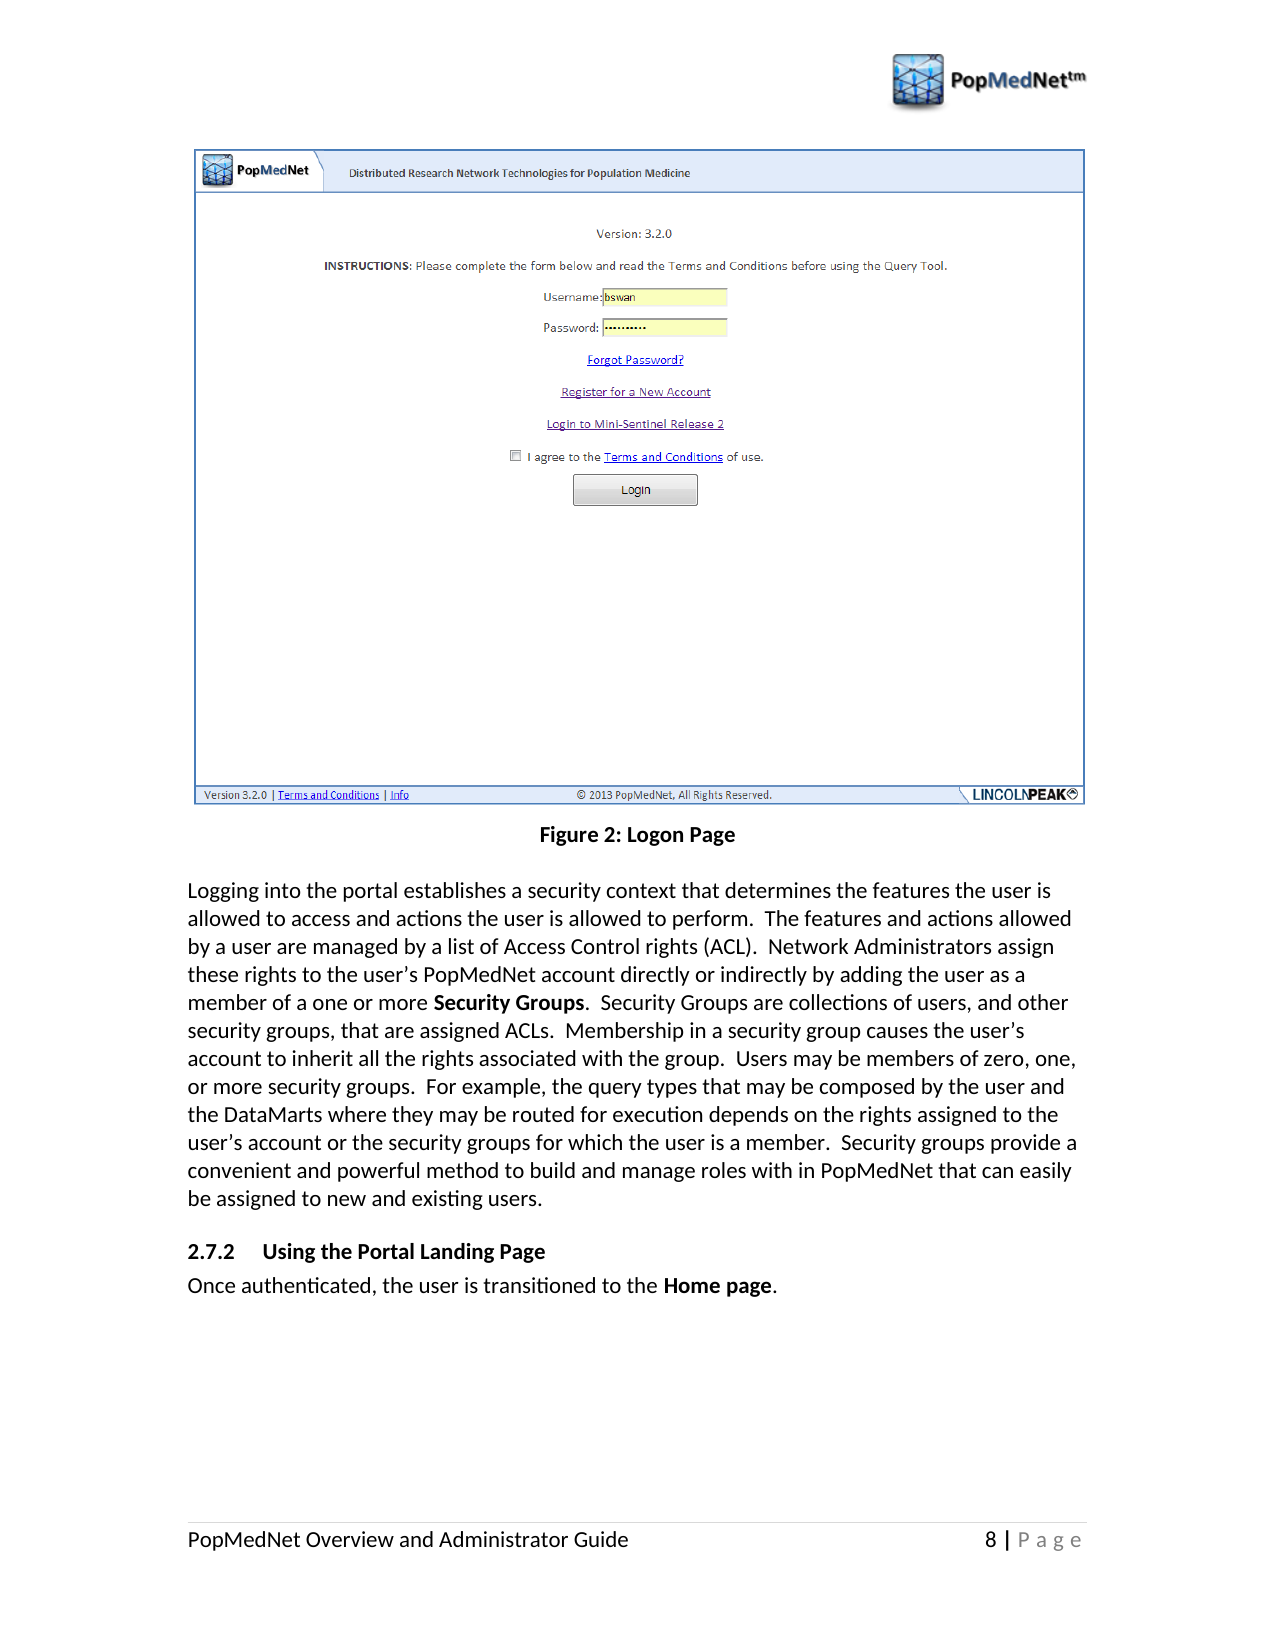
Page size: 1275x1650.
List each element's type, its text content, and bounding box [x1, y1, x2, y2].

text Once authenticated, the user is transitioned to the Home page. [187, 1272, 1087, 1300]
subtitle Using the Portal Landing Page [187, 1237, 1087, 1265]
picture [187, 142, 1088, 821]
picture [886, 54, 1088, 115]
text Logging into the portal establishes a security context that determines the features the user is allowed to access and actions the user is allowed to perform. The features and actions allowed by a user are managed by a list of Access Control rights (ACL). Network Administrators assign these rights to the user’s PopMedNet account directly or indirectly by adding the user as a member of a one or more Security Groups. Security Groups are collections of users, and other security groups, that are assigned ACLs. Membership in a security group causes the user’s account to inherit all the rights associated with the group. Users may be members of zero, one, or more security groups. For example, the query types that may be composed by the user and the DataMarts where they may be routed for execution depends on the rights assigned to the user’s account or the security groups for which the user is a member. Security groups provide a convenient and powerful method to build and manage roles with in PopMedNet that can easily be assigned to new and existing users. [187, 876, 1087, 1212]
